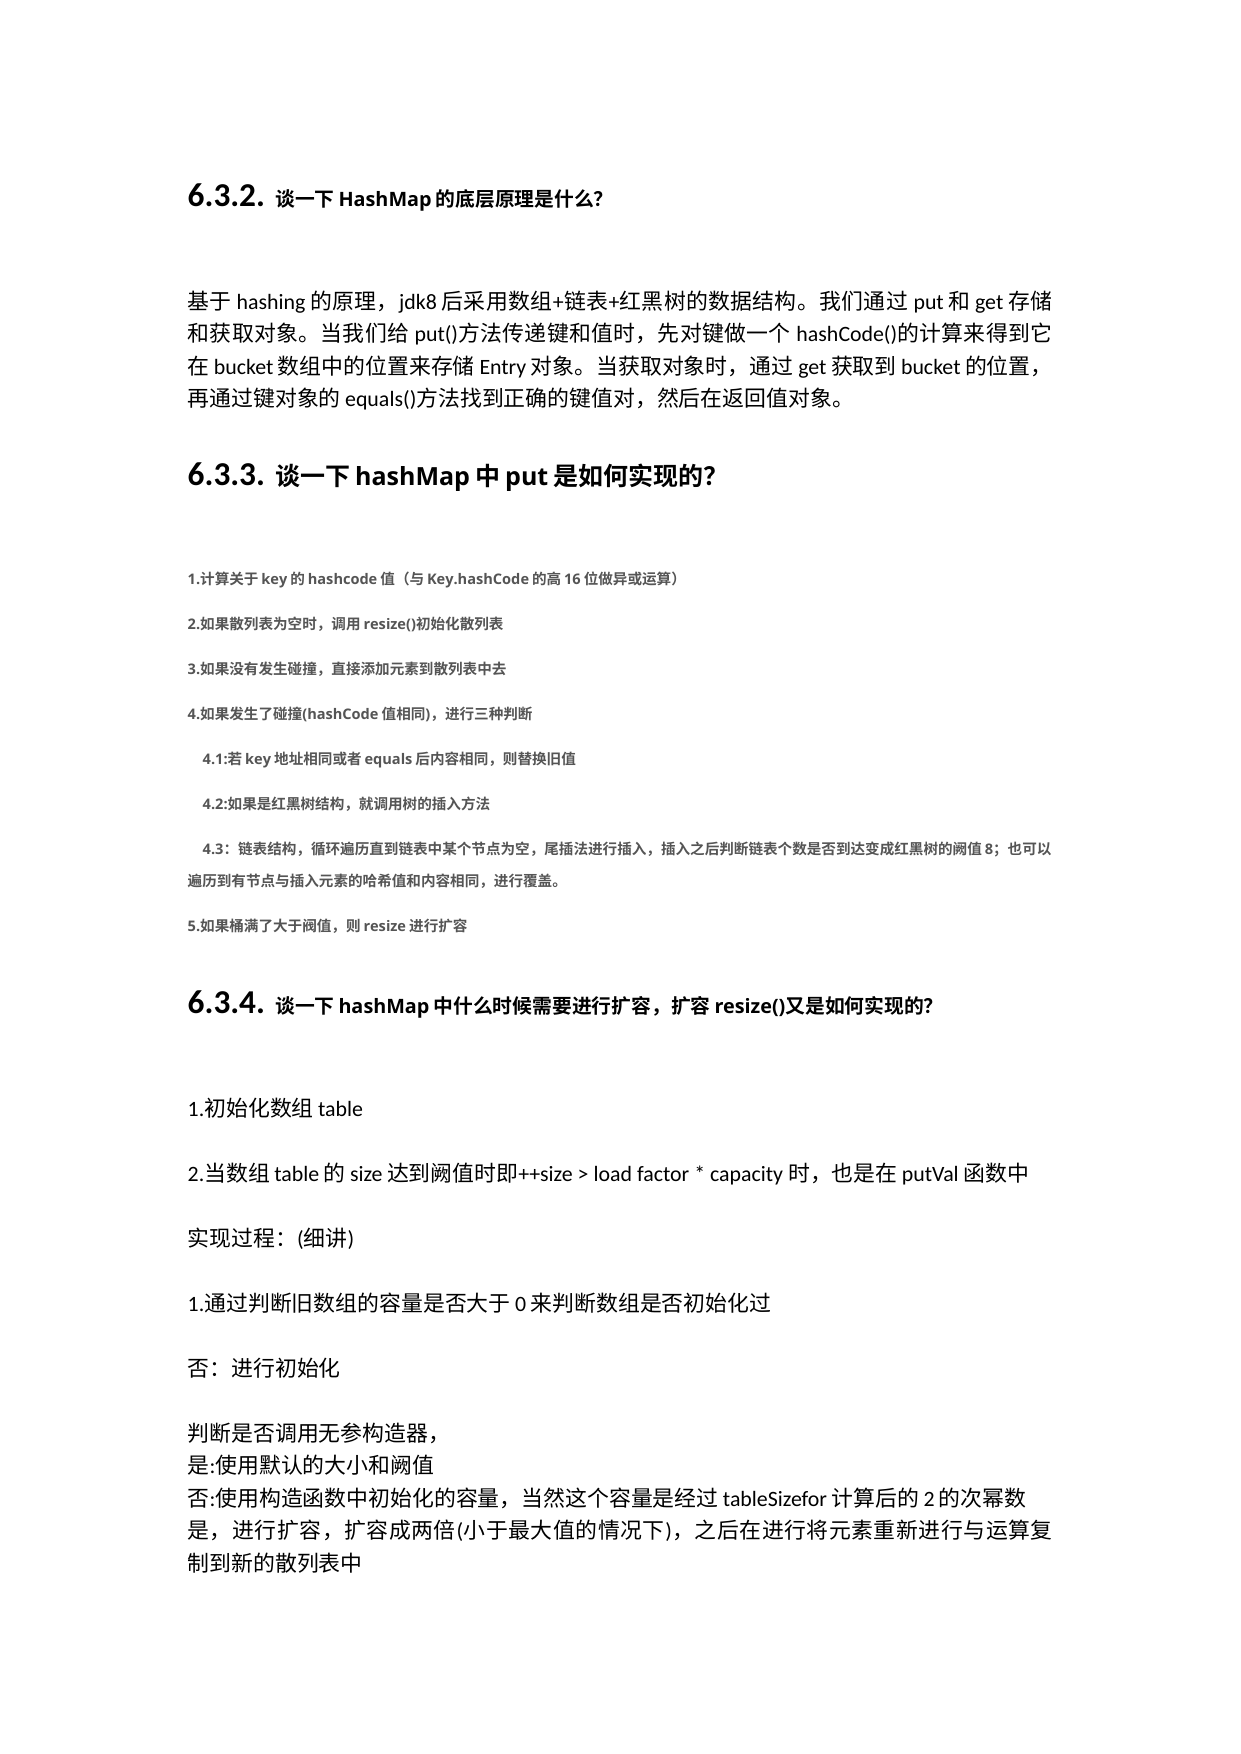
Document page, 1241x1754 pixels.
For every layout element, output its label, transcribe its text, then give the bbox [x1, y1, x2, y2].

text 否:使用构造函数中初始化的容量，当然这个容量是经过tableSizefor计算后的2的次幂数 [187, 1480, 1053, 1513]
subtitle 谈一下HashMap的底层原理是什么？ [187, 162, 1053, 227]
text 4.1:若key地址相同或者equals后内容相同，则替换旧值 [187, 742, 1053, 774]
text 是，进行扩容，扩容成两倍(小于最大值的情况下)，之后在进行将元素重新进行与运算复制到新的散列表中 [187, 1513, 1053, 1578]
text 3.如果没有发生碰撞，直接添加元素到散列表中去 [187, 652, 1053, 684]
text 2.当数组table的size达到阙值时即++size > load factor * capacity 时，也是在putVal函数中 [187, 1155, 1053, 1188]
text 4.3：链表结构，循环遍历直到链表中某个节点为空，尾插法进行插入，插入之后判断链表个数是否到达变成红黑树的阙值8；也可以遍历到有节点与插入元素的哈希值和内容相同，进行覆盖。 [187, 832, 1053, 897]
text 1.通过判断旧数组的容量是否大于0来判断数组是否初始化过 [187, 1285, 1053, 1318]
text 4.2:如果是红黑树结构，就调用树的插入方法 [187, 787, 1053, 819]
subtitle 谈一下hashMap中put是如何实现的？ [187, 440, 1053, 505]
text 否：进行初始化 [187, 1350, 1053, 1383]
subtitle 谈一下hashMap中什么时候需要进行扩容，扩容resize()又是如何实现的？ [187, 969, 1053, 1034]
text 5.如果桶满了大于阀值，则resize进行扩容 [187, 909, 1053, 942]
text 2.如果散列表为空时，调用resize()初始化散列表 [187, 607, 1053, 639]
text 4.如果发生了碰撞(hashCode值相同)，进行三种判断 [187, 697, 1053, 729]
text 1.初始化数组table [187, 1090, 1053, 1123]
text 1.计算关于key的hashcode值（与Key.hashCode的高16位做异或运算） [187, 562, 1053, 594]
text 判断是否调用无参构造器， [187, 1415, 1053, 1448]
text 基于hashing的原理，jdk8后采用数组+链表+红黑树的数据结构。我们通过put和get存储和获取对象。当我们给put()方法传递键和值时，先对键做一个hashCode()的计算来得到它在bucket数组中的位置来存储Entry对象。当获取对象时，通过get获取到bucket的位置，再通过键对象的equals()方法找到正确的键值对，然后在返回值对象。 [187, 283, 1053, 413]
text 实现过程：(细讲) [187, 1220, 1053, 1253]
text 是:使用默认的大小和阙值 [187, 1448, 1053, 1480]
